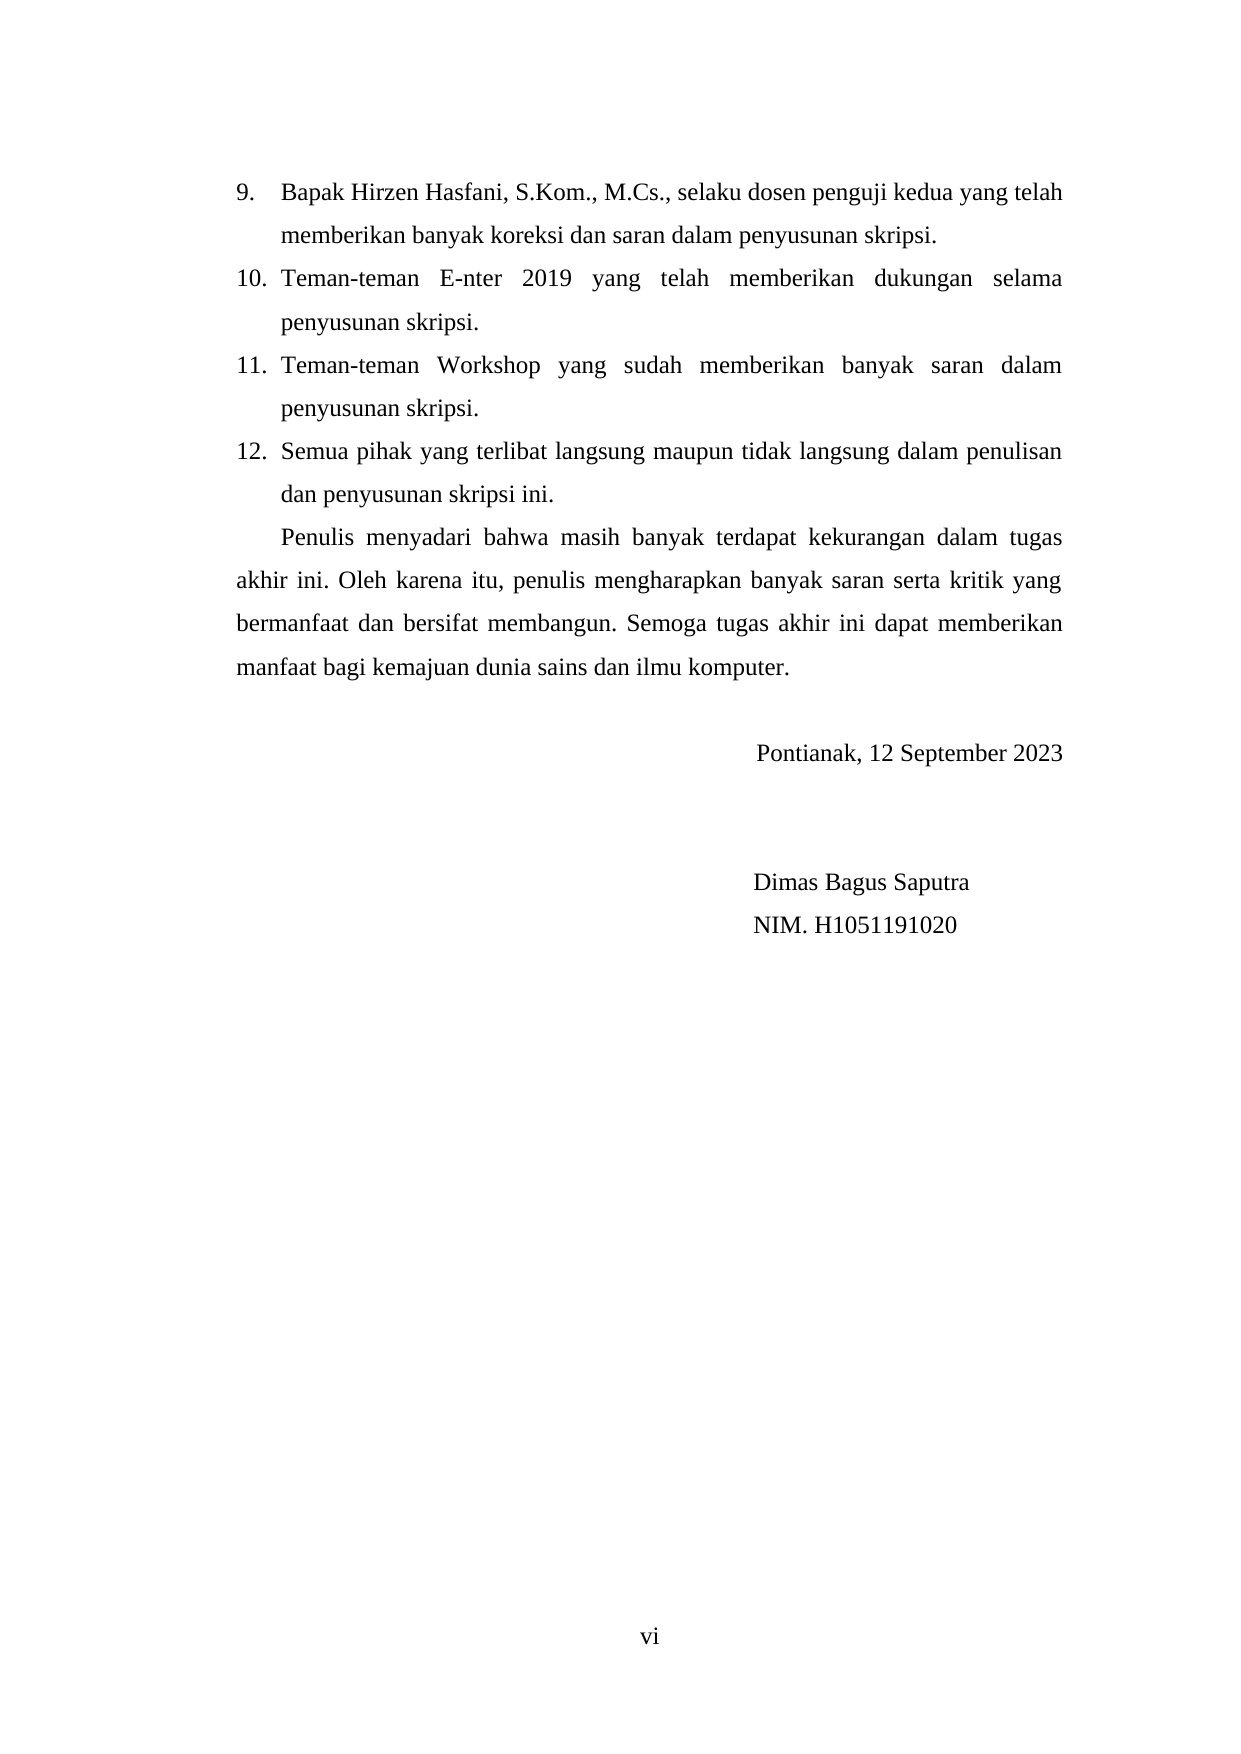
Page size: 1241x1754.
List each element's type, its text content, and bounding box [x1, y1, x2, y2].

list Bapak Hirzen Hasfani, S.Kom., M.Cs., selaku dosen penguji kedua yang telah memberikan banyak koreksi dan saran dalam penyusunan skripsi. [236, 177, 1063, 249]
text NIM. H1051191020 [236, 910, 1013, 939]
text Penulis menyadari bahwa masih banyak terdapat kekurangan dalam tugas akhir ini. Oleh karena itu, penulis mengharapkan banyak saran serta kritik yang bermanfaat dan bersifat membangun. Semoga tugas akhir ini dapat memberikan manfaat bagi kemajuan dunia sains dan ilmu komputer. [236, 522, 1063, 680]
text Dimas Bagus Saputra [236, 867, 1013, 896]
list Teman-teman Workshop yang sudah memberikan banyak saran dalam penyusunan skripsi. [236, 350, 1063, 422]
text Pontianak, 12 September 2023 [236, 738, 1063, 767]
list Semua pihak yang terlibat langsung maupun tidak langsung dalam penulisan dan penyusunan skripsi ini. [236, 436, 1063, 508]
list Teman-teman E-nter 2019 yang telah memberikan dukungan selama penyusunan skripsi. [236, 263, 1063, 335]
